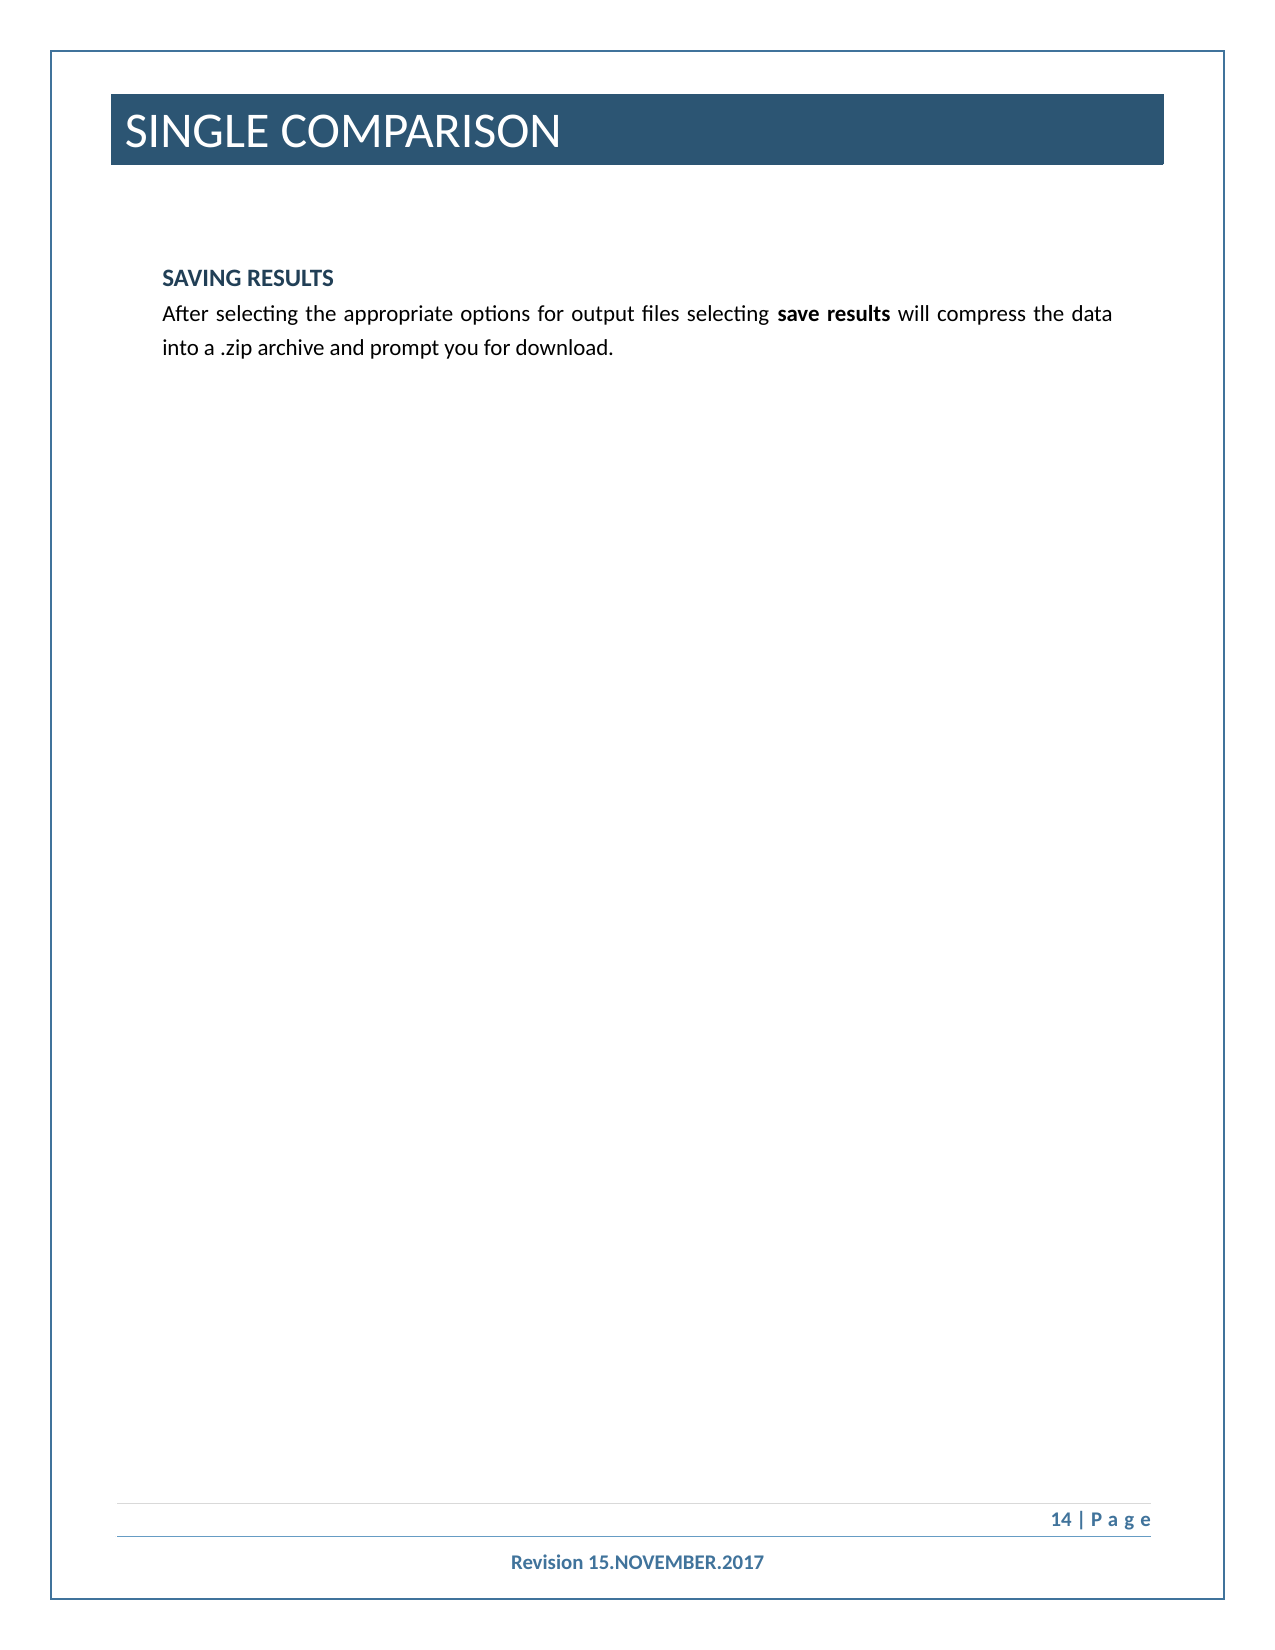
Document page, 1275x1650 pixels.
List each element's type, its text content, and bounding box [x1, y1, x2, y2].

subtitle saving results [162, 262, 1113, 293]
text After selecting the appropriate options for output files selecting save results will compress the data into a .zip archive and prompt you for download. [162, 299, 1113, 361]
